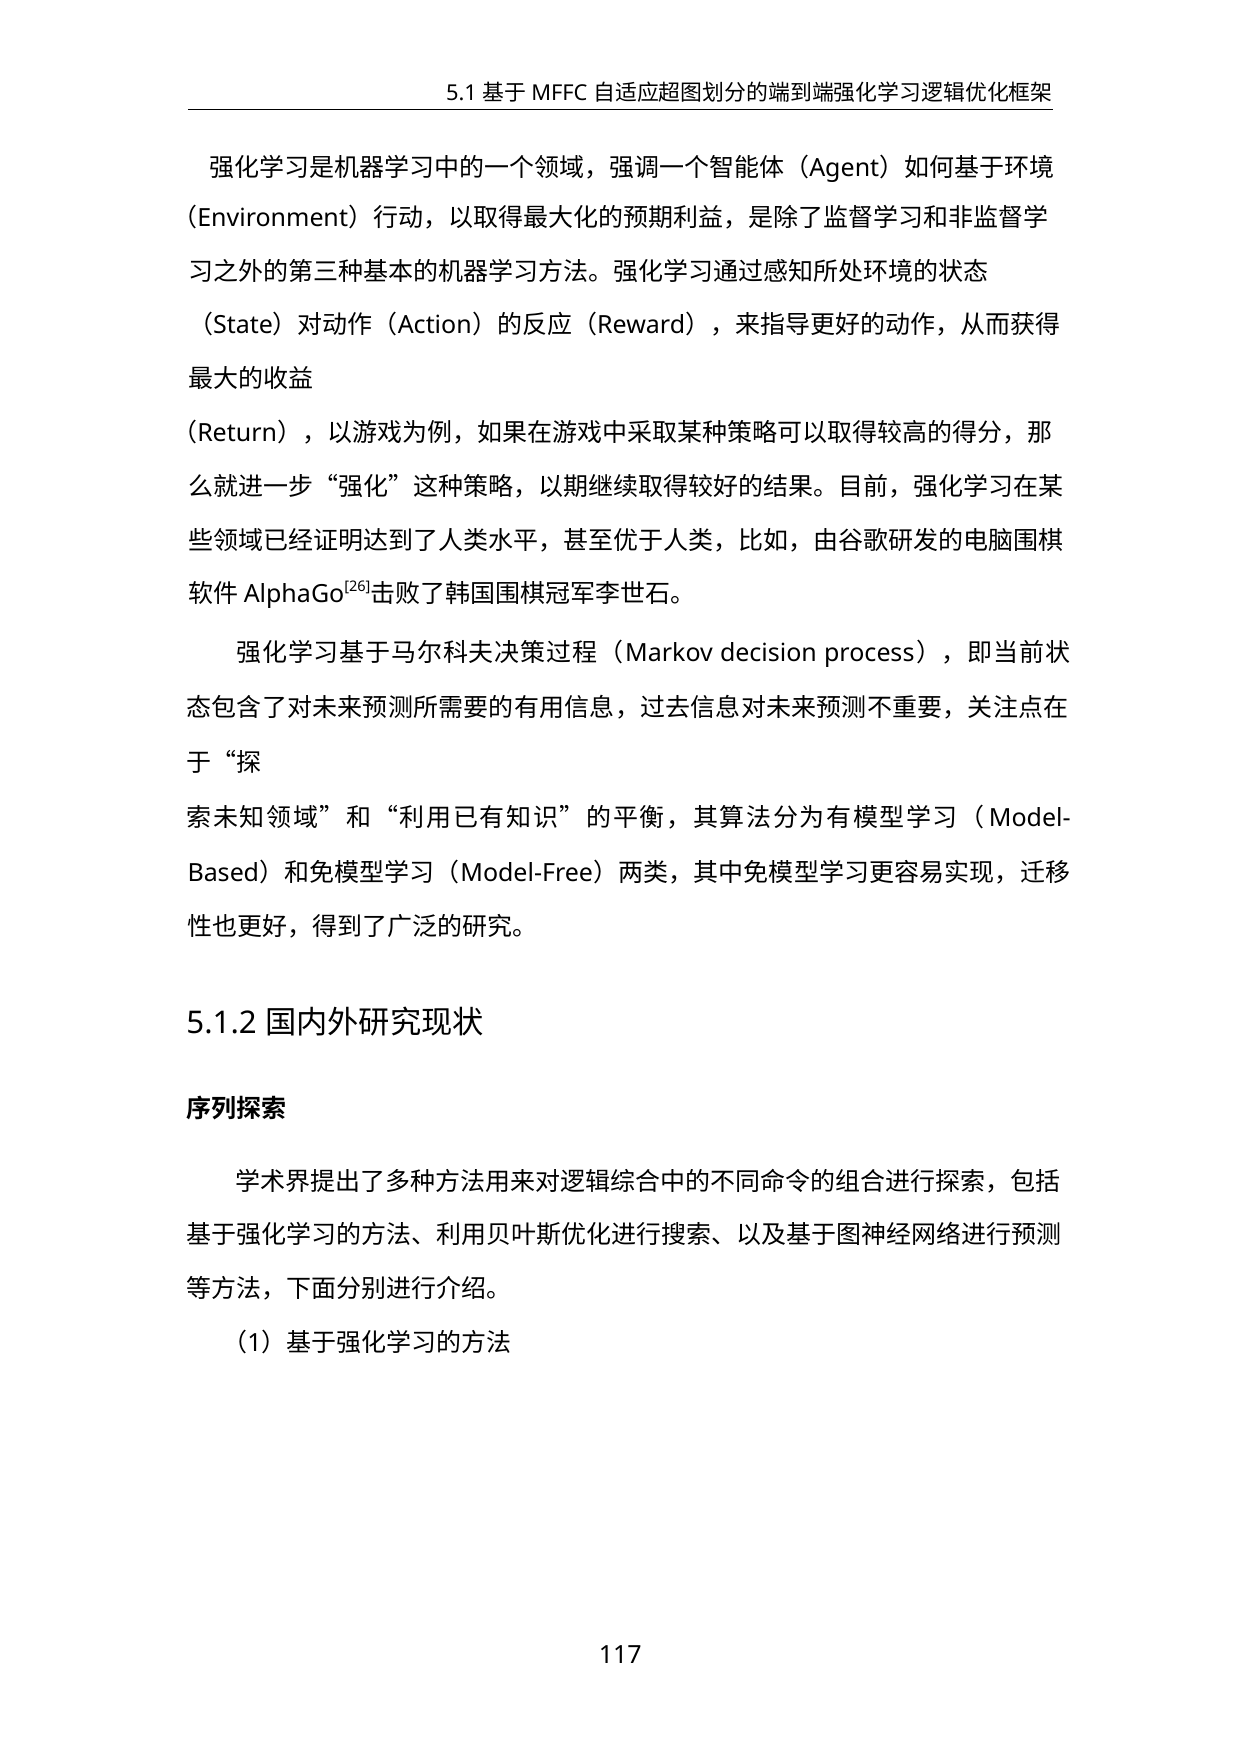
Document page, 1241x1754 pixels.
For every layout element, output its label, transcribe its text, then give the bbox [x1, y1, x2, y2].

text （1）基于强化学习的方法 [222, 1323, 1070, 1359]
text 学术界提出了多种方法用来对逻辑综合中的不同命令的组合进行探索，包括基于强化学习的方法、利用贝叶斯优化进行搜索、以及基于图神经网络进行预测等方法，下面分别进行介绍。 [186, 1161, 1072, 1305]
text 强化学习是机器学习中的一个领域，强调一个智能体（Agent）如何基于环境 [172, 147, 1054, 183]
text 强化学习基于马尔科夫决策过程（Markov decision process），即当前状态包含了对未来预测所需要的有用信息，过去信息对未来预测不重要，关注点在于“探 [186, 633, 1070, 778]
text 序列探索 [186, 1088, 607, 1124]
text （Return），以游戏为例，如果在游戏中采取某种策略可以取得较高的得分，那么就进一步“强化”这种策略，以期继续取得较好的结果。目前，强化学习在某些领域已经证明达到了人类水平，甚至优于人类，比如，由谷歌研发的电脑围棋软件 AlphaGo[26]击败了韩国围棋冠军李世石。 [172, 413, 1072, 610]
text 5.1.2 国内外研究现状 [186, 997, 607, 1043]
text （Environment）行动，以取得最大化的预期利益，是除了监督学习和非监督学习之外的第三种基本的机器学习方法。强化学习通过感知所处环境的状态（State）对动作（Action）的反应（Reward），来指导更好的动作，从而获得最大的收益 [172, 198, 1072, 395]
text 索未知领域”和“利用已有知识”的平衡，其算法分为有模型学习（Model-Based）和免模型学习（Model-Free）两类，其中免模型学习更容易实现，迁移性也更好，得到了广泛的研究。 [186, 797, 1070, 943]
